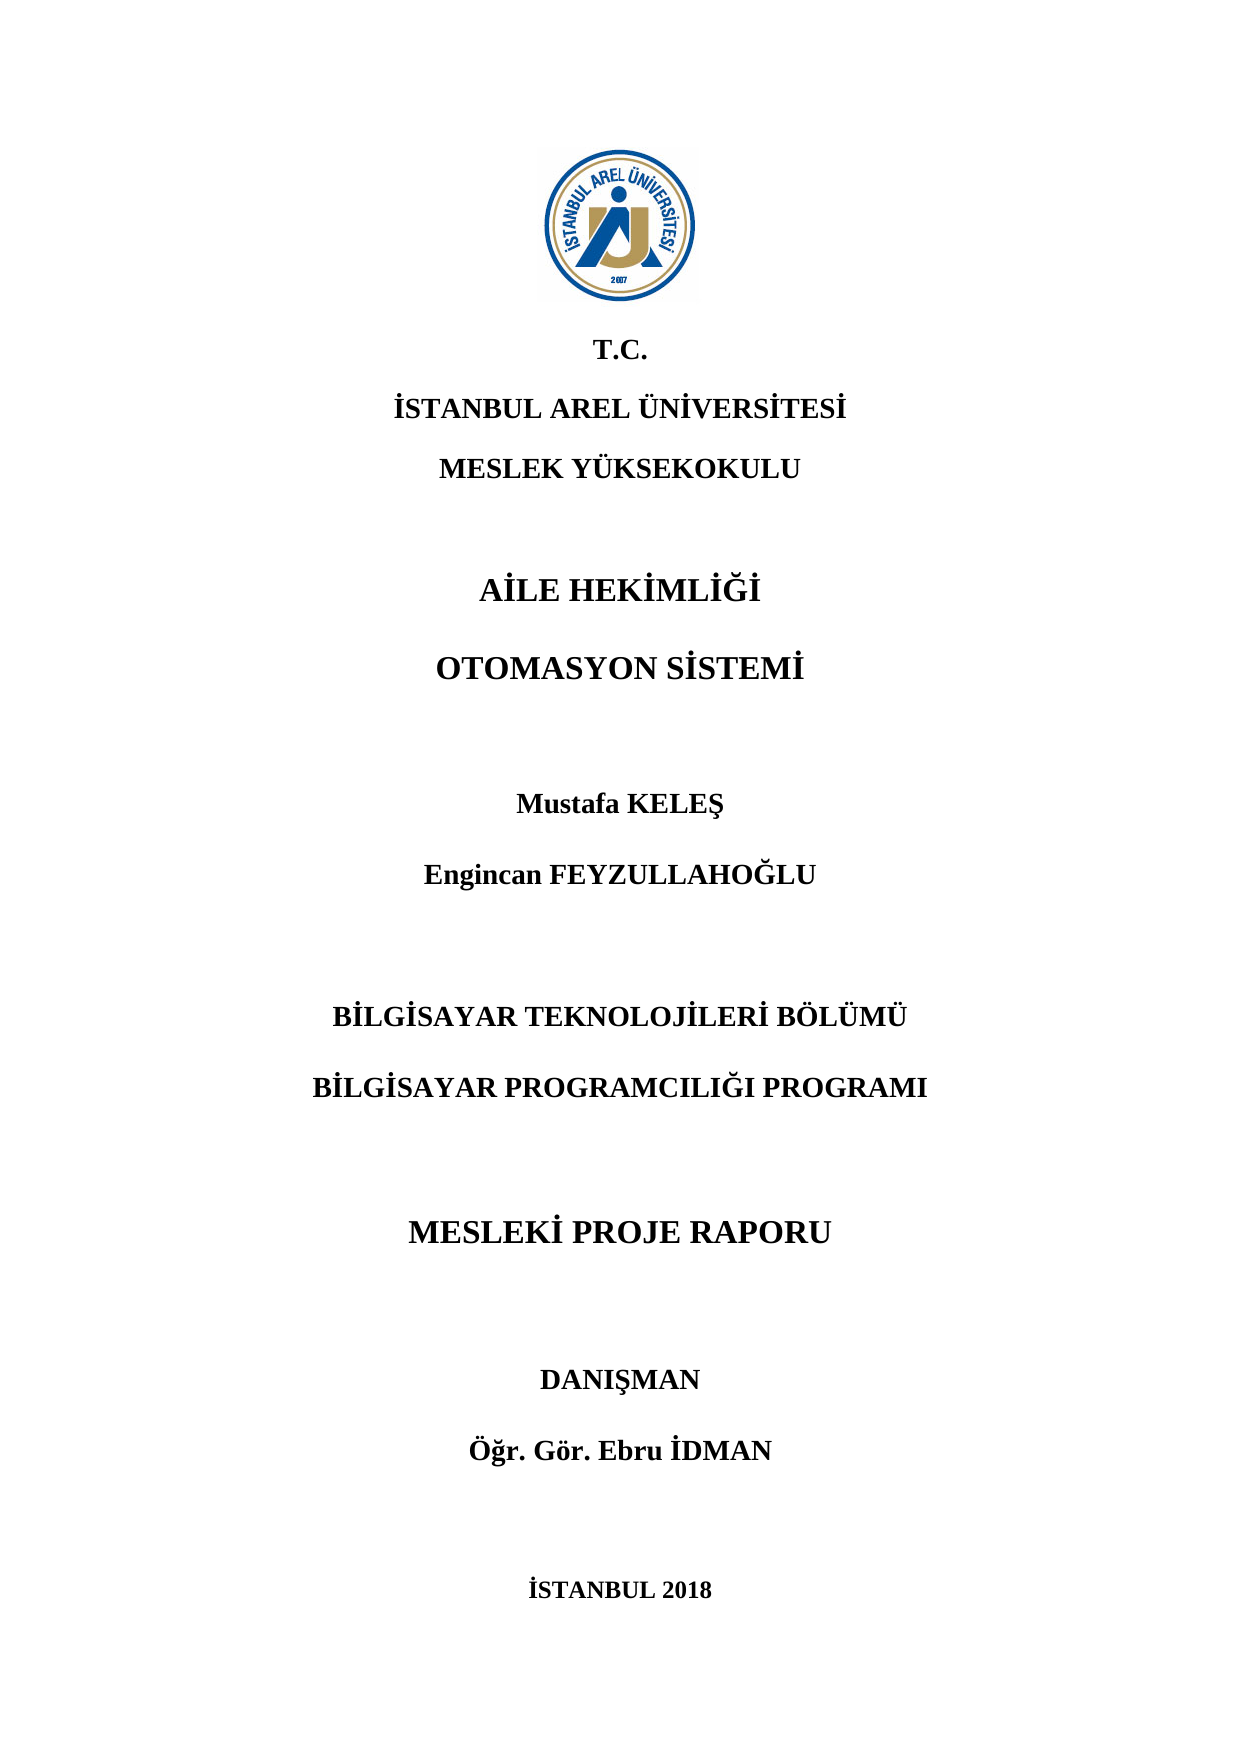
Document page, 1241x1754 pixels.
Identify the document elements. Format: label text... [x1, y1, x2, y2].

text MESLEKİ PROJE RAPORU [148, 1213, 1093, 1251]
text İSTANBUL AREL ÜNİVERSİTESİ [148, 392, 1093, 425]
text Mustafa KELEŞ [148, 786, 1093, 819]
text MESLEK YÜKSEKOKULU [148, 451, 1093, 484]
text Engincan FEYZULLAHOĞLU [148, 857, 1093, 891]
text AİLE HEKİMLİĞİ [148, 570, 1093, 608]
text T.C. [148, 332, 1093, 366]
text Öğr. Gör. Ebru İDMAN [148, 1433, 1093, 1467]
text İSTANBUL 2018 [148, 1576, 1093, 1604]
text DANIŞMAN [148, 1362, 1093, 1396]
picture [537, 147, 703, 308]
text BİLGİSAYAR TEKNOLOJİLERİ BÖLÜMÜ [148, 999, 1093, 1033]
text OTOMASYON SİSTEMİ [148, 648, 1093, 686]
text BİLGİSAYAR PROGRAMCILIĞI PROGRAMI [148, 1070, 1093, 1104]
